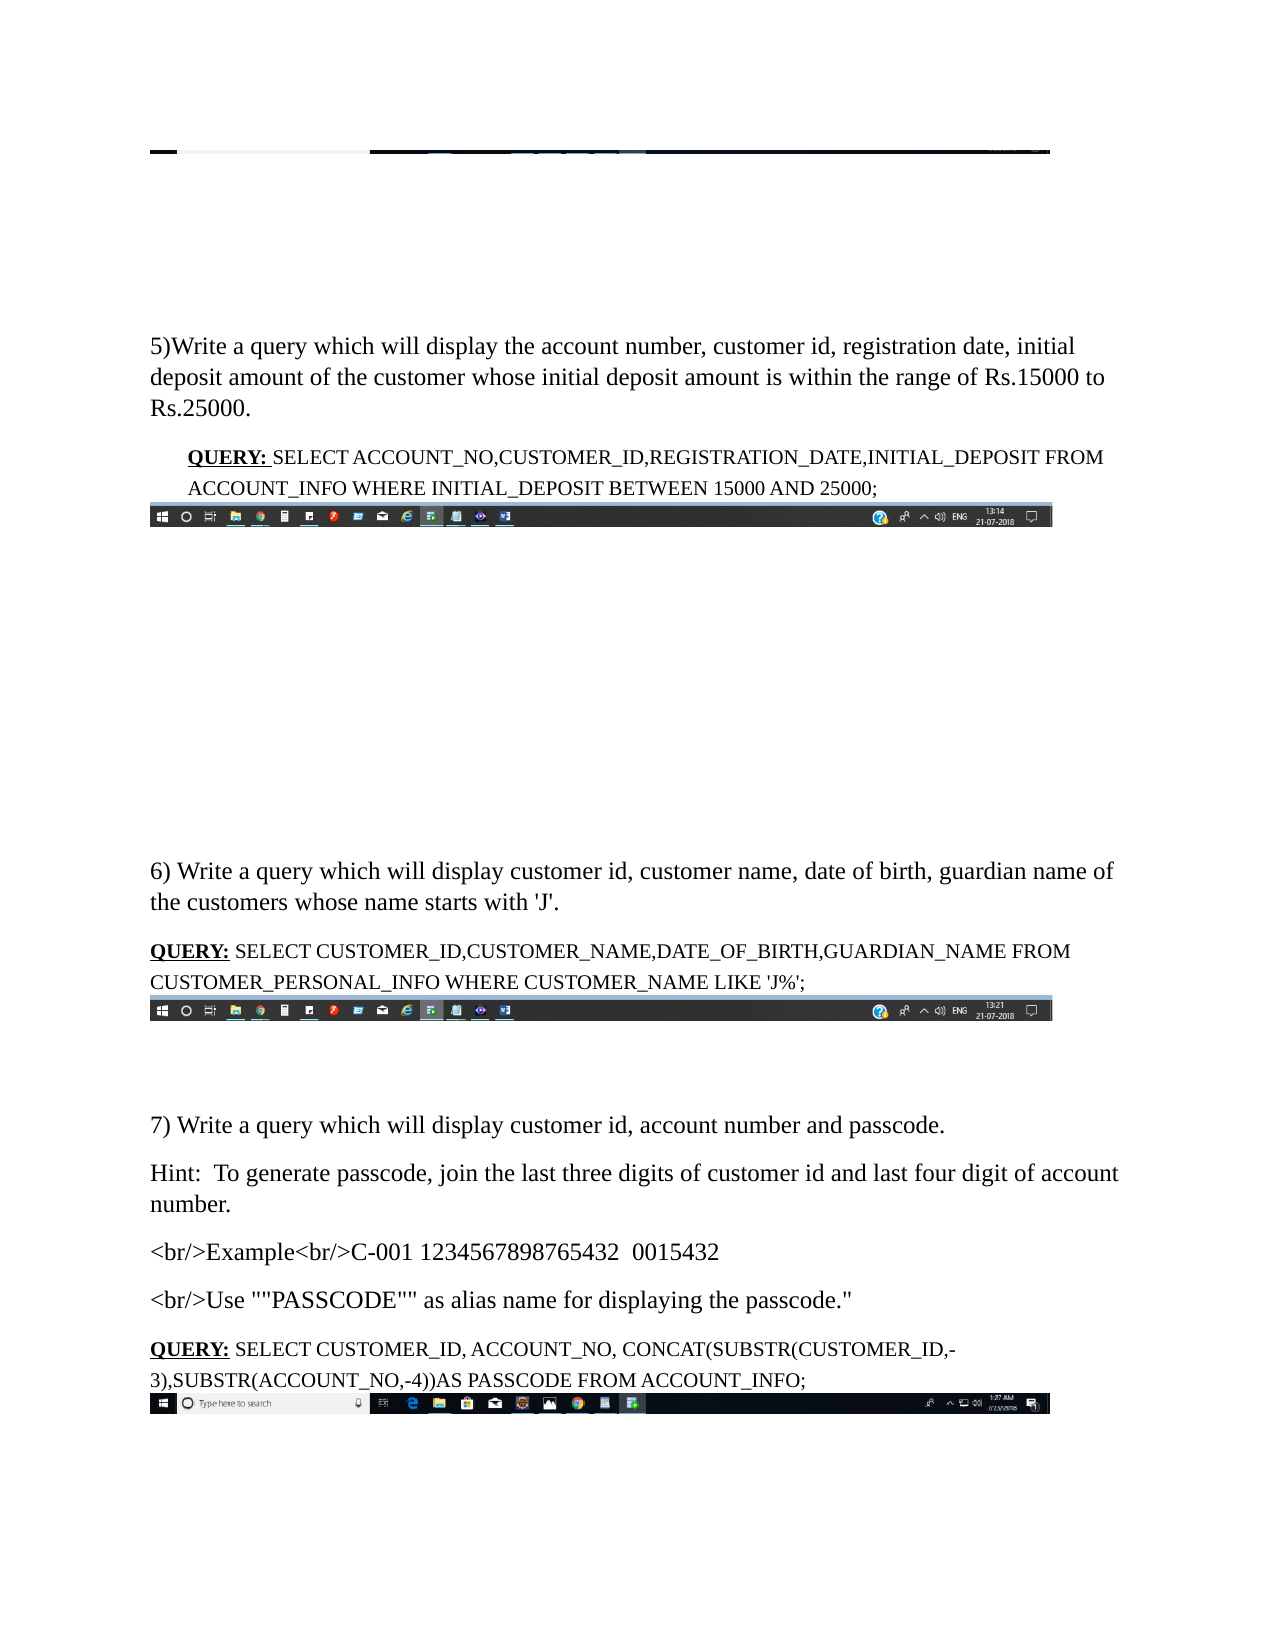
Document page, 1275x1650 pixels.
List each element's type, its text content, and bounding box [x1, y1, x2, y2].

text 5)Write a query which will display the account number, customer id, registration date, initial deposit amount of the customer whose initial deposit amount is within the range of Rs.15000 to Rs.25000. [150, 329, 1125, 423]
text Hint: To generate passcode, join the last three digits of customer id and last four digit of account number. [150, 1156, 1125, 1219]
text QUERY: SELECT CUSTOMER_ID, ACCOUNT_NO, CONCAT(SUBSTR(CUSTOMER_ID,-3),SUBSTR(ACCOUNT_NO,-4))AS PASSCODE FROM ACCOUNT_INFO; [150, 1331, 1125, 1394]
text QUERY: SELECT CUSTOMER_ID,CUSTOMER_NAME,DATE_OF_BIRTH,GUARDIAN_NAME FROM CUSTOMER_PERSONAL_INFO WHERE CUSTOMER_NAME LIKE 'J%'; [150, 933, 1125, 996]
text <br/>Use ""PASSCODE"" as alias name for displaying the passcode." [150, 1283, 1125, 1314]
text 6) Write a query which will display customer id, customer name, date of birth, guardian name of the customers whose name starts with 'J'. [150, 854, 1125, 917]
text QUERY: SELECT ACCOUNT_NO,CUSTOMER_ID,REGISTRATION_DATE,INITIAL_DEPOSIT FROM ACCOUNT_INFO WHERE INITIAL_DEPOSIT BETWEEN 15000 AND 25000; [187, 439, 1125, 502]
text <br/>Example<br/>C-001 1234567898765432 0015432 [150, 1235, 1125, 1267]
text 7) Write a query which will display customer id, account number and passcode. [150, 1108, 1125, 1139]
